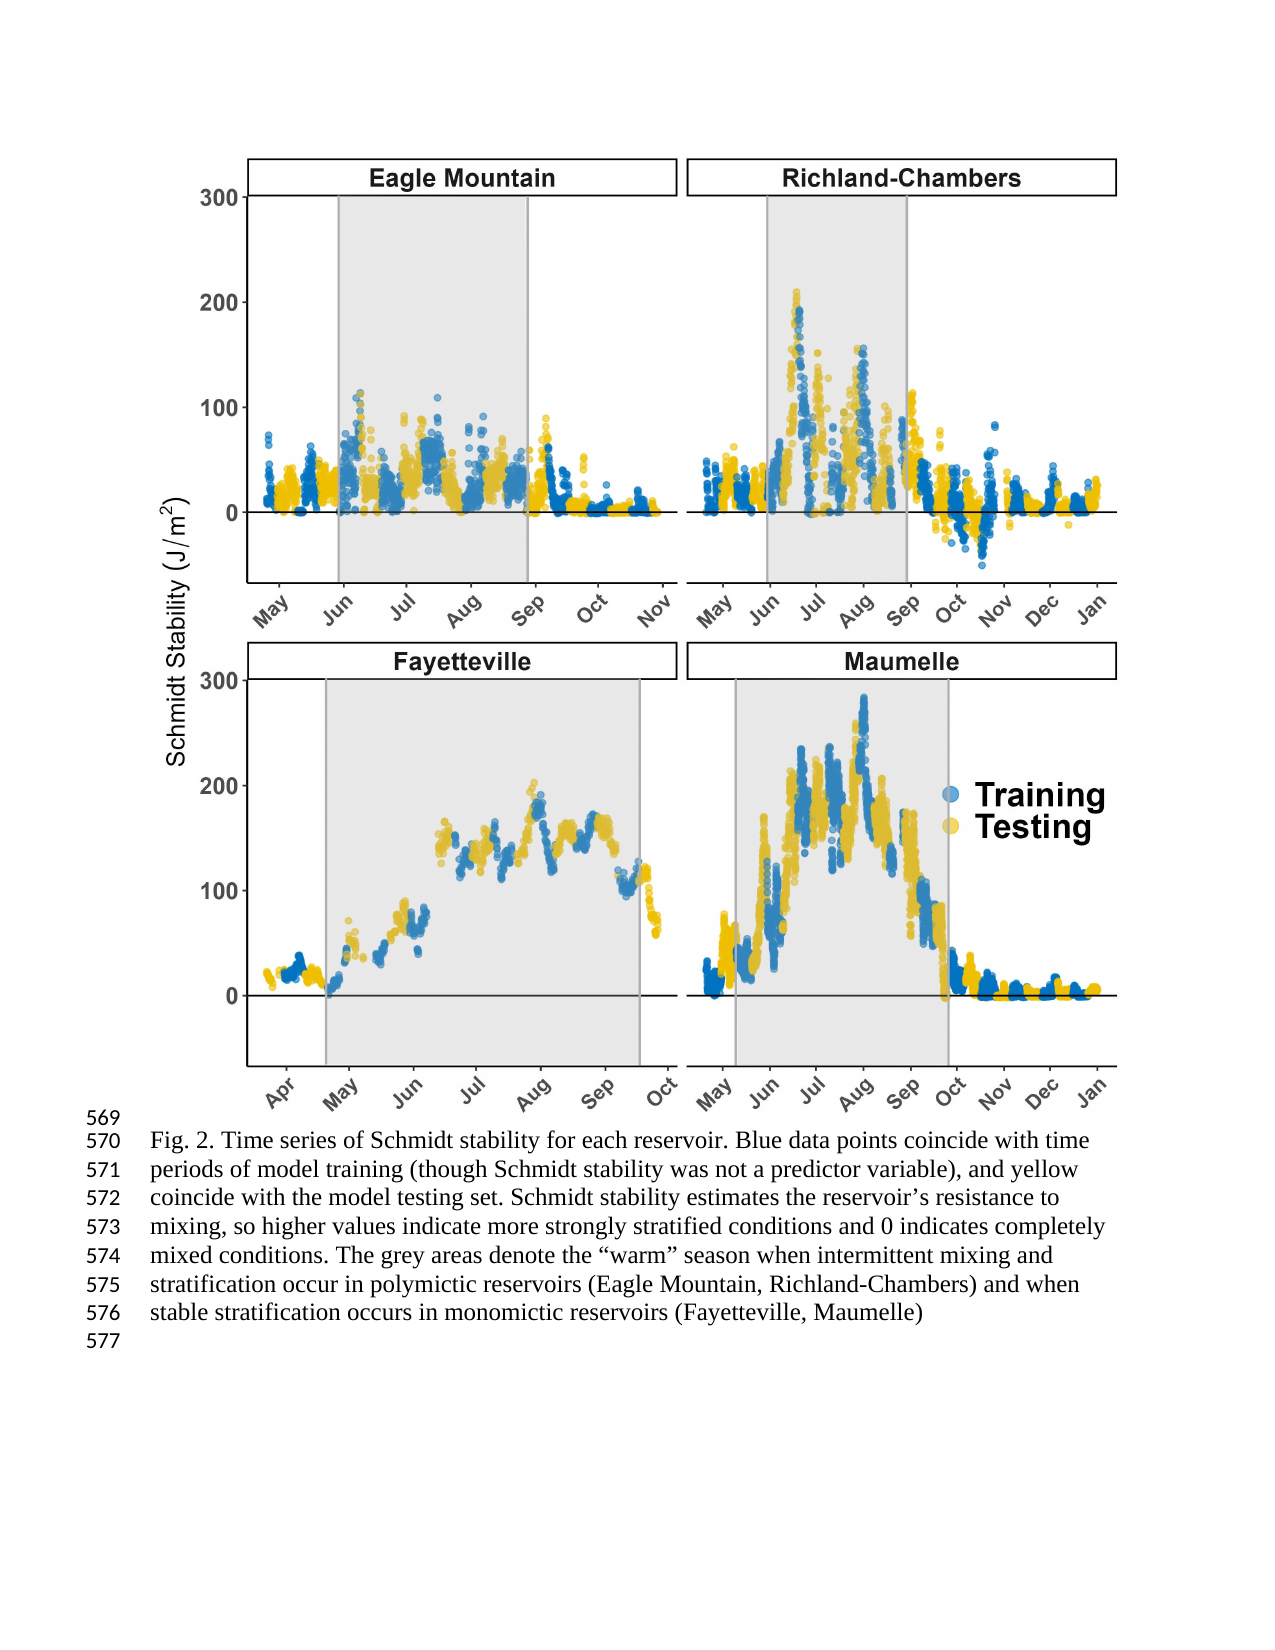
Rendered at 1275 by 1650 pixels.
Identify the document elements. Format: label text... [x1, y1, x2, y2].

picture [150, 150, 1125, 1125]
text Fig. 2. Time series of Schmidt stability for each reservoir. Blue data points coincide with time periods of model training (though Schmidt stability was not a predictor variable), and yellow coincide with the model testing set. Schmidt stability estimates the reservoir’s resistance to mixing, so higher values indicate more strongly stratified conditions and 0 indicates completely mixed conditions. The grey areas denote the “warm” season when intermittent mixing and stratification occur in polymictic reservoirs (Eagle Mountain, Richland-Chambers) and when stable stratification occurs in monomictic reservoirs (Fayetteville, Maumelle) [150, 1125, 1125, 1326]
